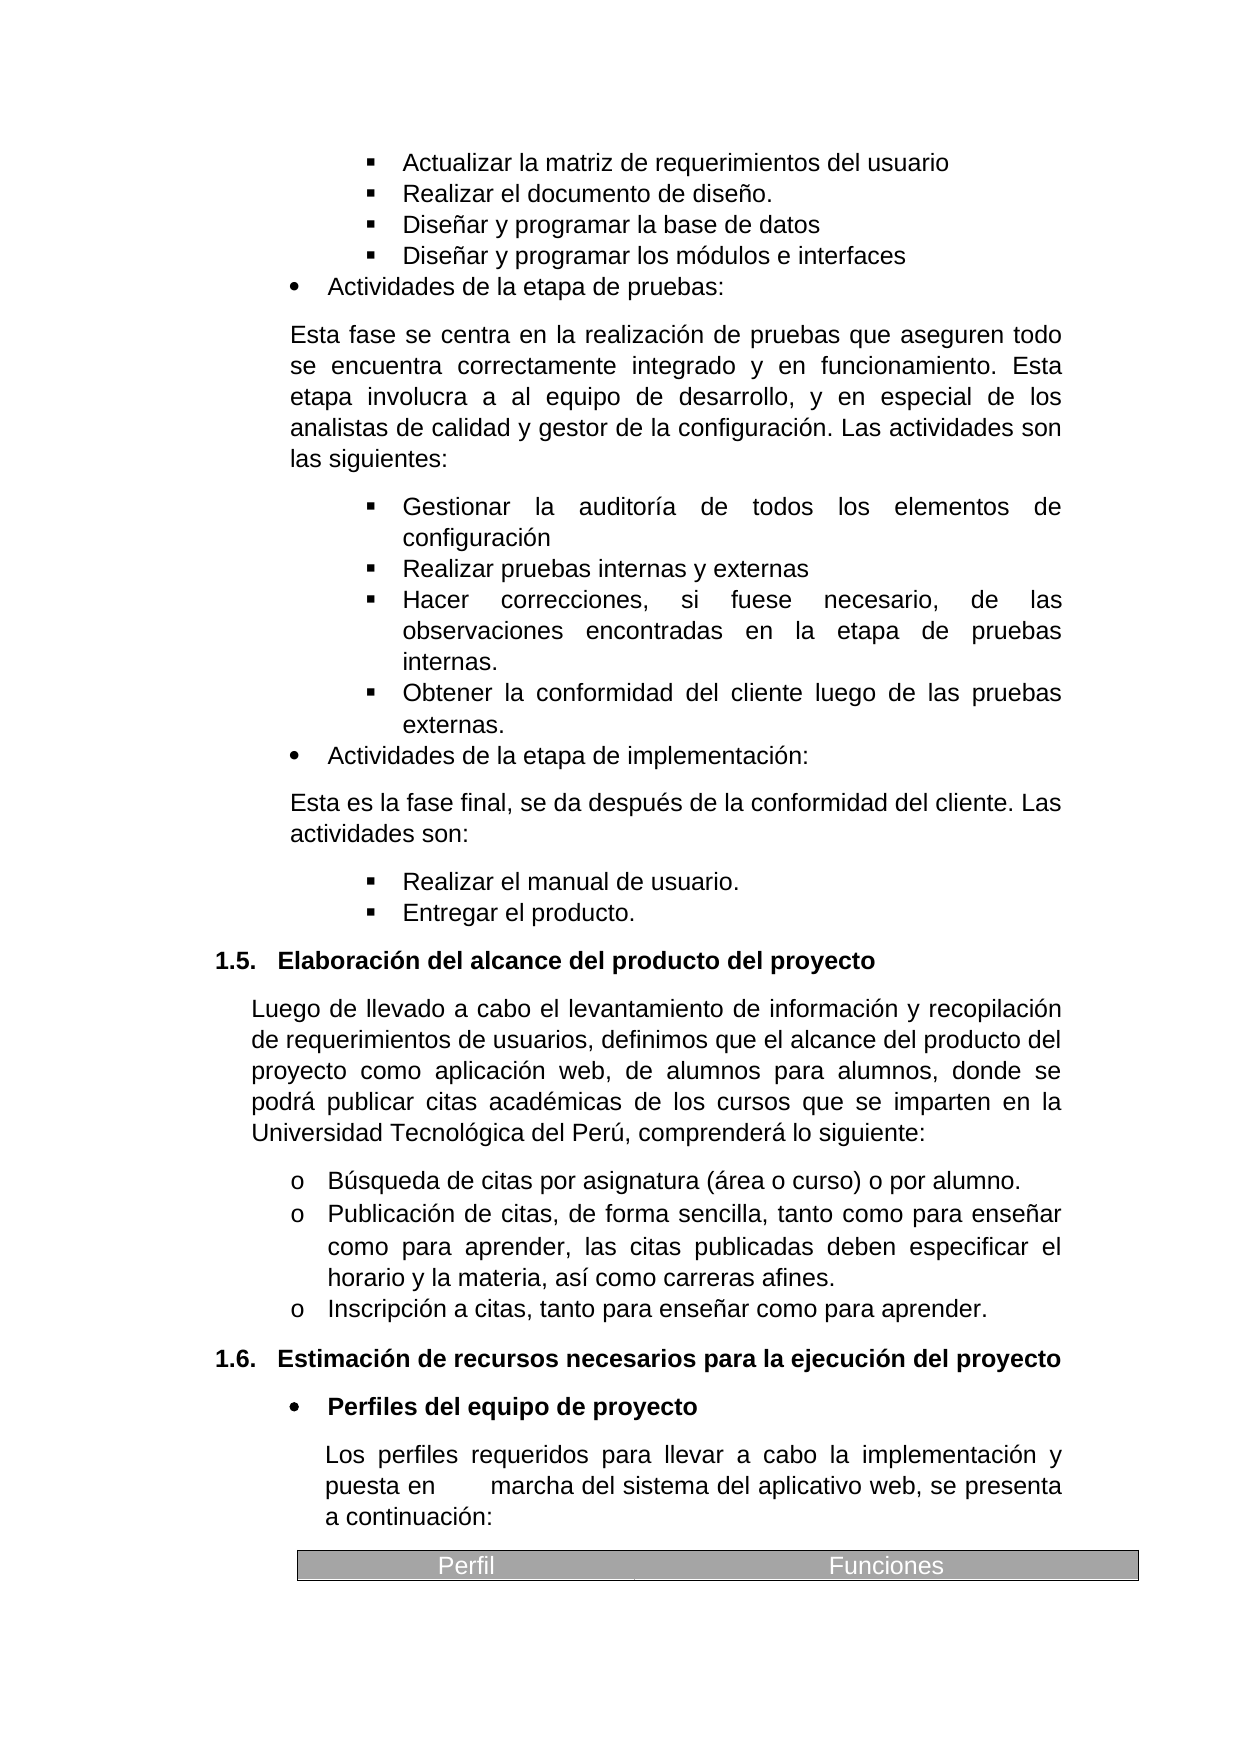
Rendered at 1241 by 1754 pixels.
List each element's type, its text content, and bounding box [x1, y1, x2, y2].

text Esta fase se centra en la realización de pruebas que aseguren todo se encuentra correctamente integrado y en funcionamiento. Esta etapa involucra a al equipo de desarrollo, y en especial de los analistas de calidad y gestor de la configuración. Las actividades son las siguientes: [290, 320, 1063, 473]
list Perfiles del equipo de proyecto [290, 1392, 1063, 1421]
list Diseñar y programar la base de datos [365, 210, 1063, 239]
text 1.6. Estimación de recursos necesarios para la ejecución del proyecto [215, 1344, 1063, 1373]
list Actividades de la etapa de pruebas: [290, 272, 1063, 301]
list Hacer correcciones, si fuese necesario, de las observaciones encontradas en la etapa de pruebas internas. [365, 585, 1063, 676]
list Búsqueda de citas por asignatura (área o curso) o por alumno. [290, 1166, 1063, 1197]
text Esta es la fase final, se da después de la conformidad del cliente. Las actividades son: [290, 788, 1063, 848]
list Actualizar la matriz de requerimientos del usuario [365, 148, 1063, 176]
text 1.5. Elaboración del alcance del producto del proyecto [215, 946, 1063, 975]
list Realizar el manual de usuario. [365, 867, 1063, 896]
list Obtener la conformidad del cliente luego de las pruebas externas. [365, 678, 1063, 738]
list Realizar el documento de diseño. [365, 179, 1063, 208]
list Realizar pruebas internas y externas [365, 554, 1063, 583]
list Diseñar y programar los módulos e interfaces [365, 241, 1063, 270]
text Luego de llevado a cabo el levantamiento de información y recopilación de requerimientos de usuarios, definimos que el alcance del producto del proyecto como aplicación web, de alumnos para alumnos, donde se podrá publicar citas académicas de los cursos que se imparten en la Universidad Tecnológica del Perú, comprenderá lo siguiente: [251, 994, 1063, 1147]
list Gestionar la auditoría de todos los elementos de configuración [365, 492, 1063, 552]
text Los perfiles requeridos para llevar a cabo la implementación y puesta en marcha del sistema del aplicativo web, se presenta a continuación: [325, 1440, 1063, 1531]
list Actividades de la etapa de implementación: [290, 741, 1063, 769]
table_header Funciones [635, 1551, 1138, 1579]
list Entregar el producto. [365, 898, 1063, 927]
table_header Perfil [298, 1551, 634, 1579]
list Publicación de citas, de forma sencilla, tanto como para enseñar como para aprender, las citas publicadas deben especificar el horario y la materia, así como carreras afines. [290, 1199, 1063, 1292]
list Inscripción a citas, tanto para enseñar como para aprender. [290, 1294, 1063, 1325]
